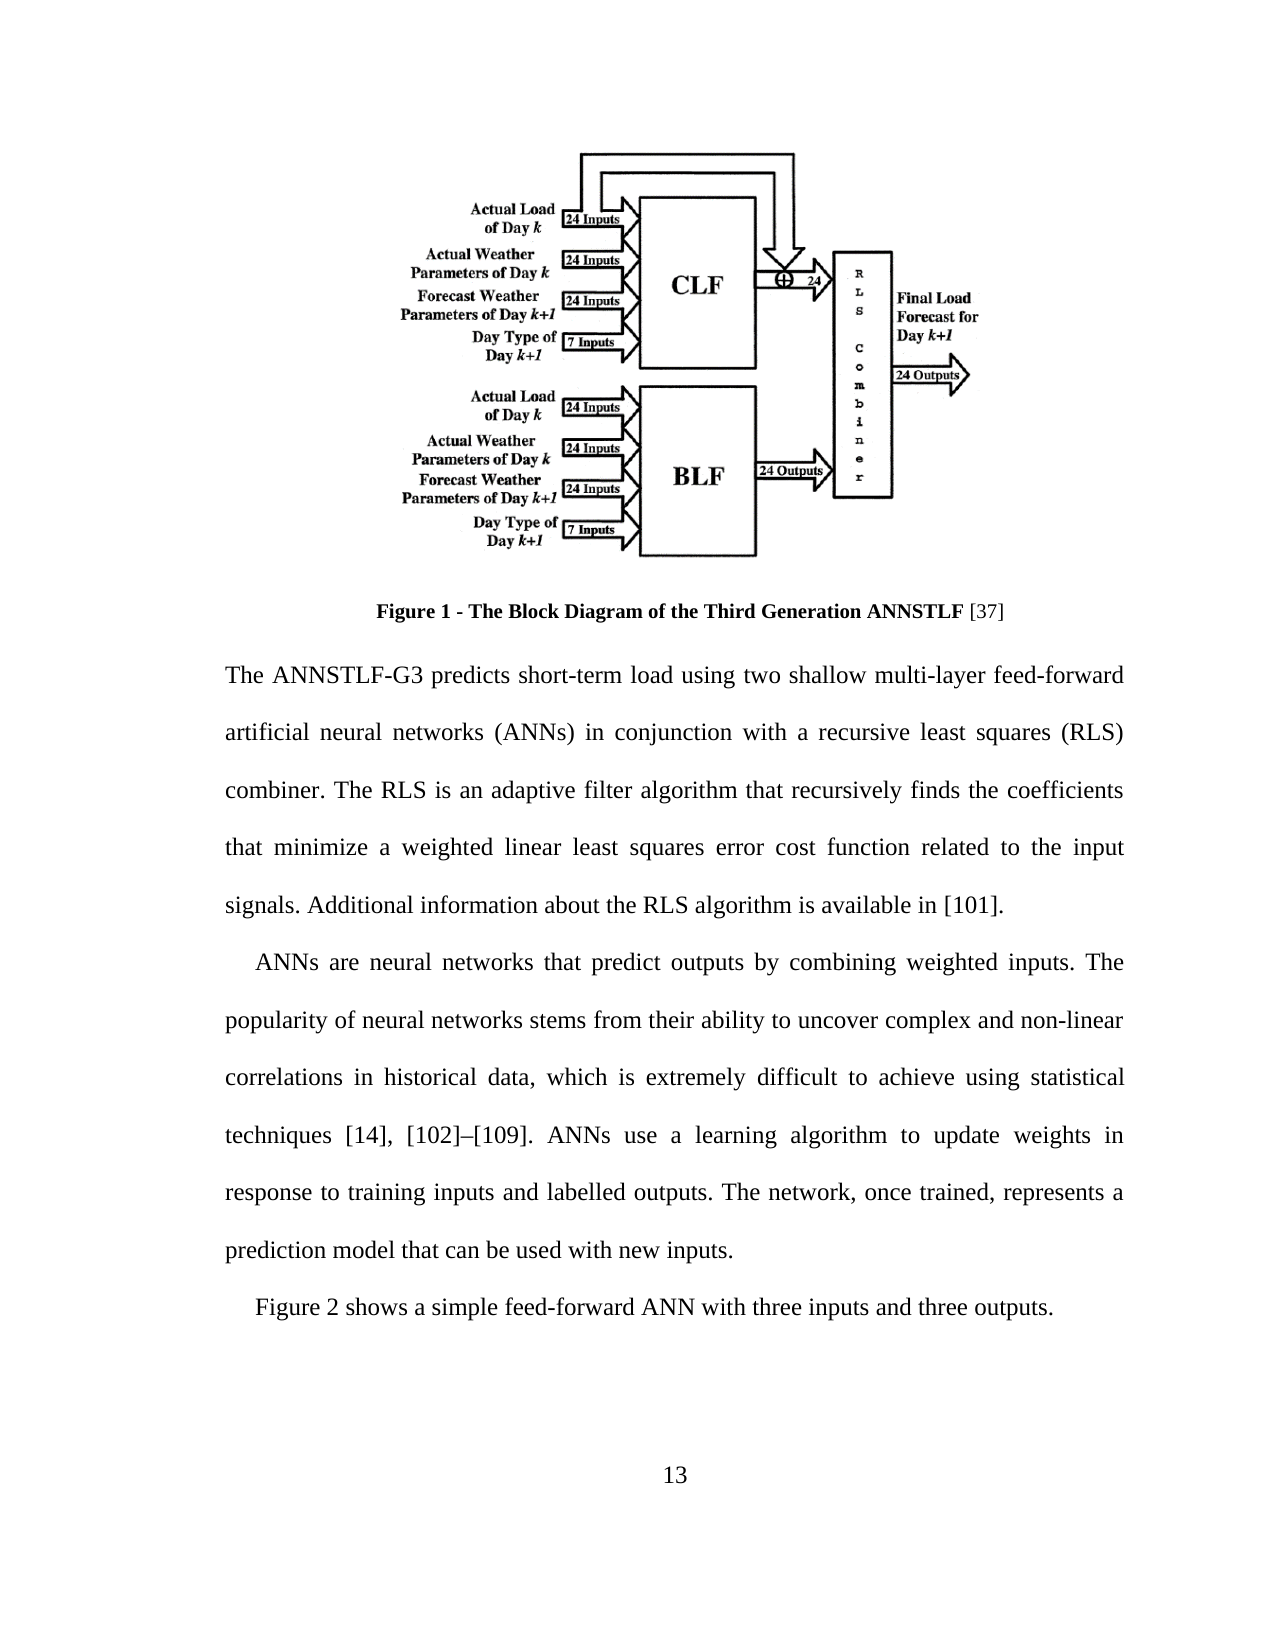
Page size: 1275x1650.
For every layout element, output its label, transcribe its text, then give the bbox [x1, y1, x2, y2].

text ANNs are neural networks that predict outputs by combining weighted inputs. The popularity of neural networks stems from their ability to uncover complex and non-linear correlations in historical data, which is extremely difficult to achieve using statistical techniques [14], [102]–[109]. ANNs use a learning algorithm to update weights in response to training inputs and labelled outputs. The network, once trained, represents a prediction model that can be used with new inputs. [225, 947, 1125, 1263]
text Figure 1 - The Block Diagram of the Third Generation ANNSTLF [37] [225, 599, 1125, 623]
picture [399, 150, 981, 558]
text The ANNSTLF-G3 predicts short-term load using two shallow multi-layer feed-forward artificial neural networks (ANNs) in conjunction with a recursive least squares (RLS) combiner. The RLS is an adaptive filter algorithm that recursively finds the coefficients that minimize a weighted linear least squares error cost function related to the input signals. Additional information about the RLS algorithm is available in [101]. [225, 660, 1125, 918]
text Figure 2 shows a simple feed-forward ANN with three inputs and three outputs. [225, 1292, 1125, 1321]
